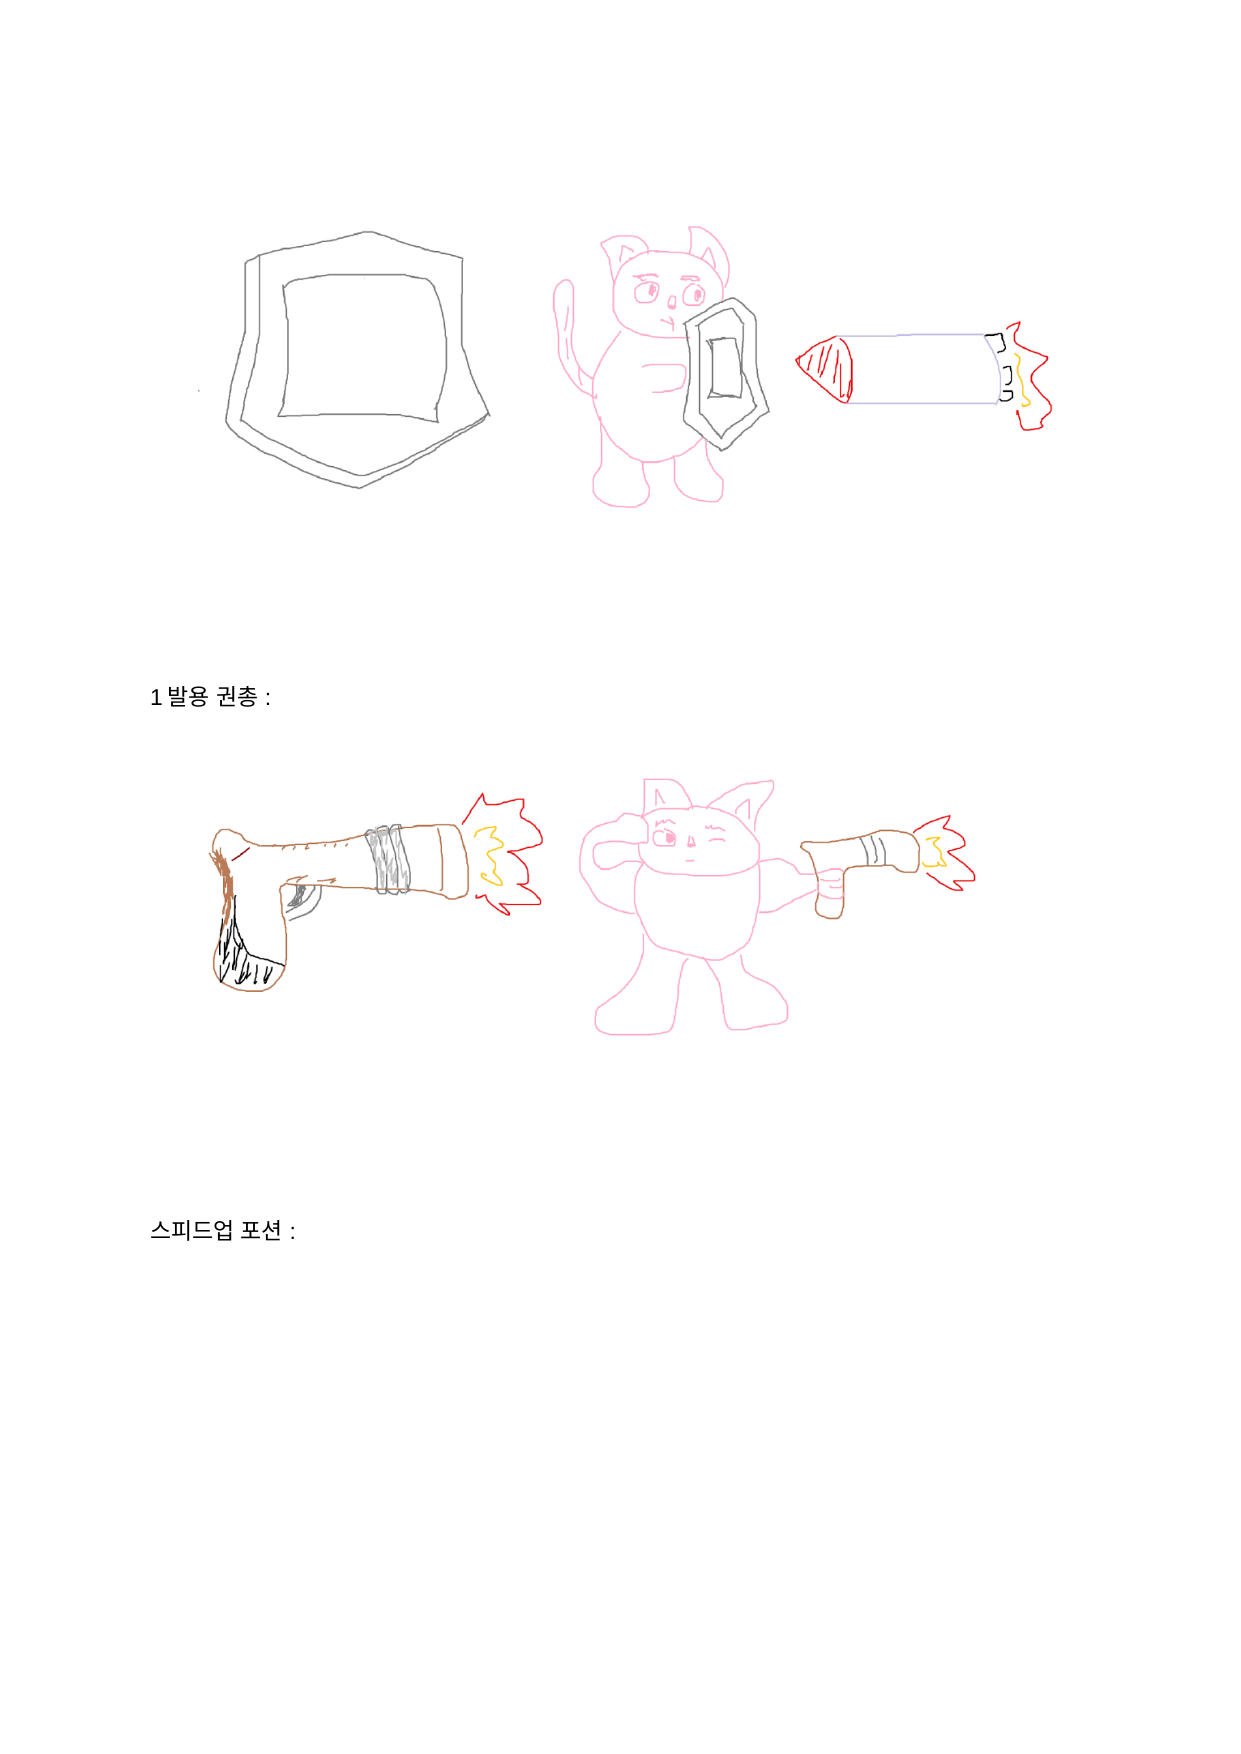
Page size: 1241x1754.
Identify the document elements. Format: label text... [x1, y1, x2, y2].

picture [150, 177, 1091, 620]
picture [150, 711, 1091, 1154]
text 1발용 권총 : [150, 678, 1090, 711]
text 스피드업 포션 : [150, 1213, 1090, 1246]
